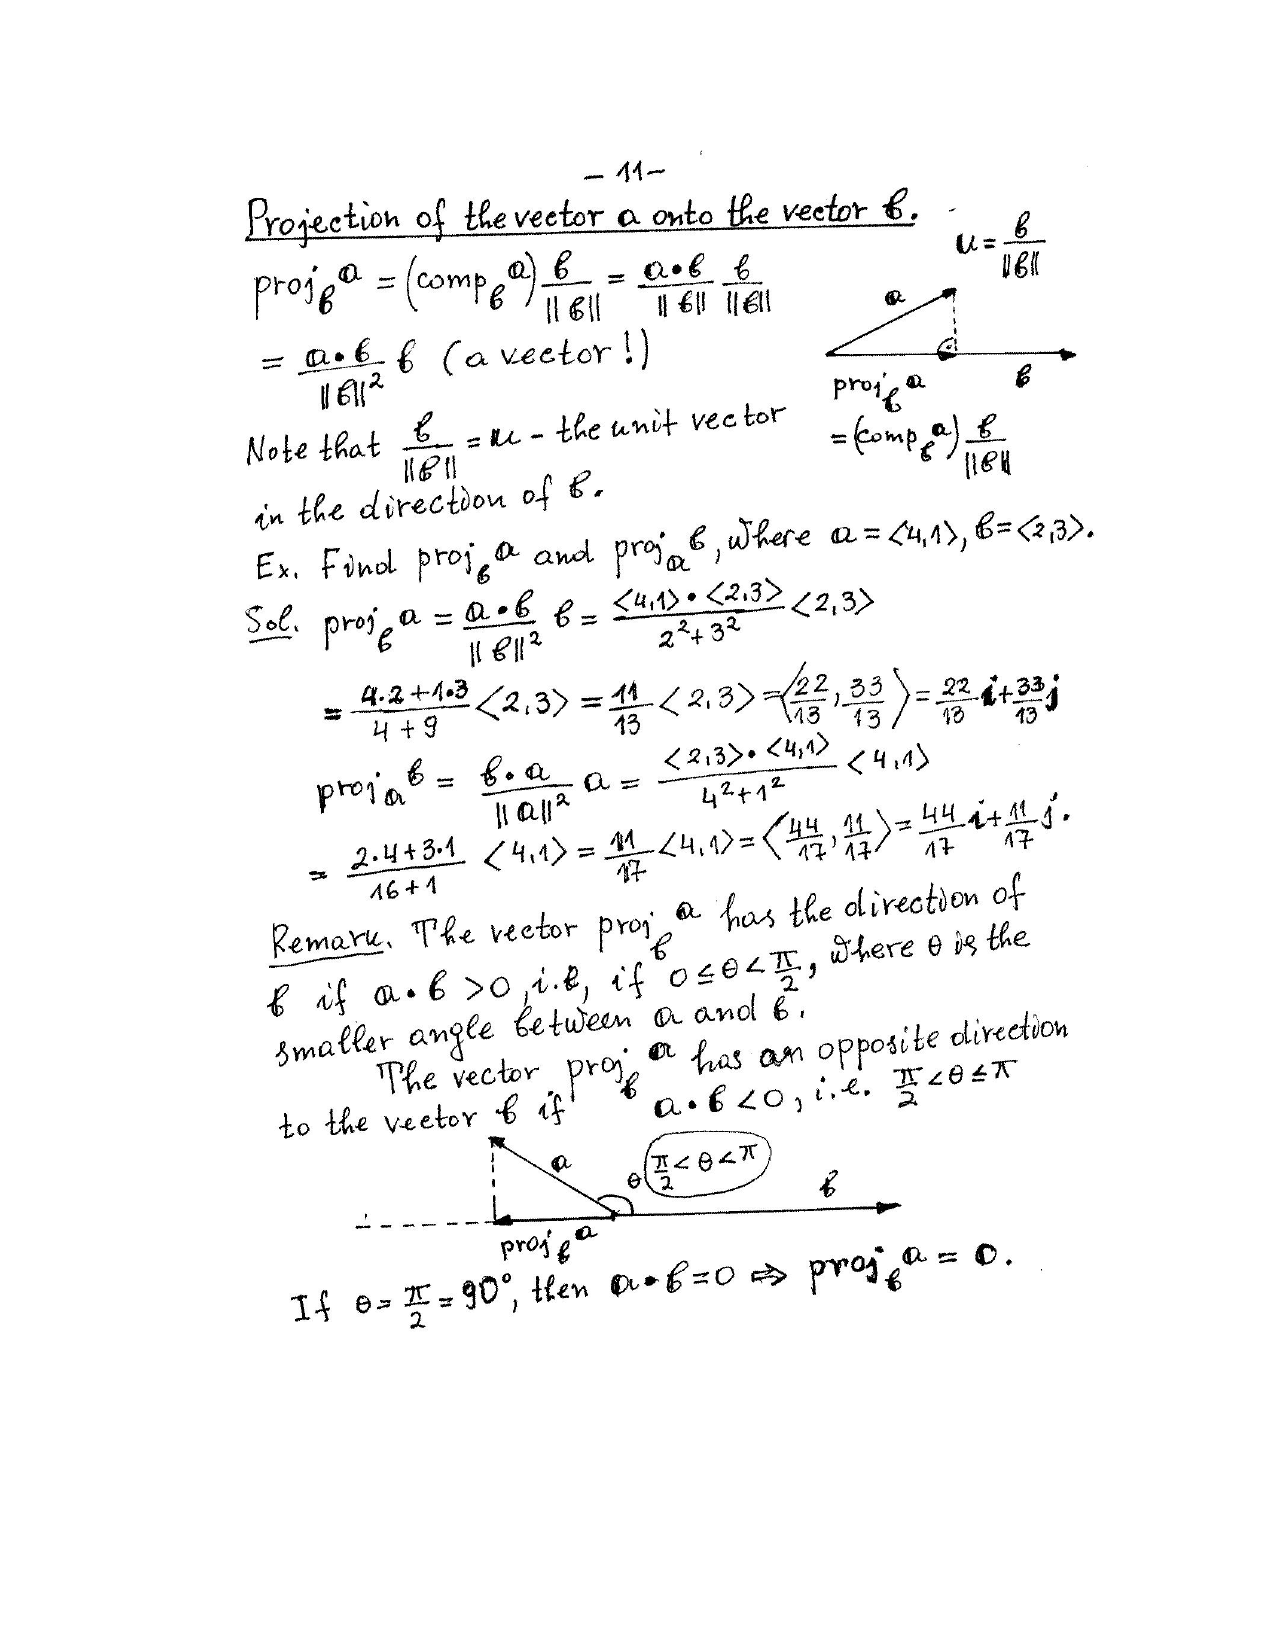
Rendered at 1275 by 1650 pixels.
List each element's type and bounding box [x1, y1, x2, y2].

picture [150, 150, 1125, 1501]
